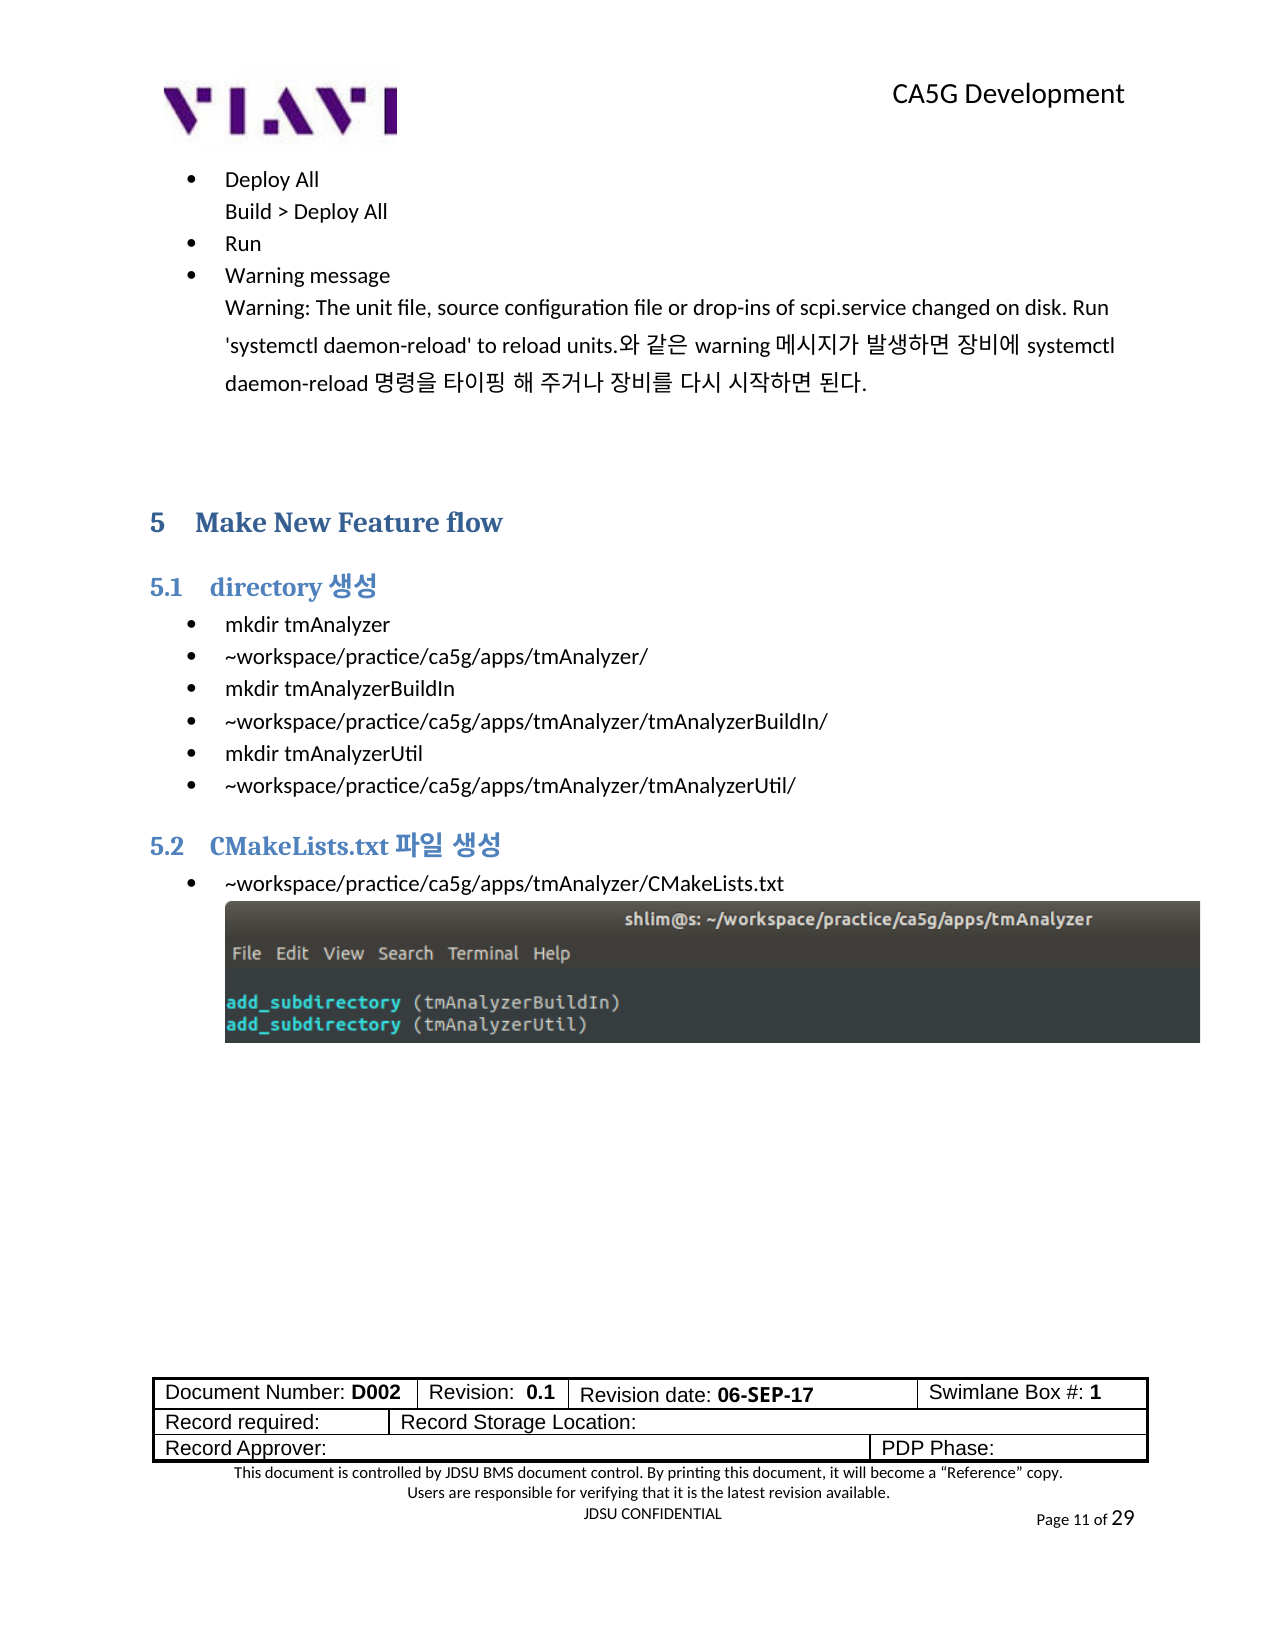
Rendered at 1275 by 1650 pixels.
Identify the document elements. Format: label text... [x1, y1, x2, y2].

subtitle Make New Feature flow [150, 506, 1125, 539]
list mkdir tmAnalyzerUtil [187, 739, 1125, 767]
subtitle CMakeLists.txt 파일 생성 [150, 824, 1125, 863]
list Run [187, 229, 1125, 257]
picture [225, 901, 1200, 1043]
list mkdir tmAnalyzerBuildIn [187, 674, 1125, 703]
picture [162, 68, 397, 146]
list ~workspace/practice/ca5g/apps/tmAnalyzer/tmAnalyzerUtil/ [187, 771, 1125, 799]
list Deploy All Build > Deploy All [187, 165, 1125, 225]
subtitle directory 생성 [150, 565, 1125, 604]
list ~workspace/practice/ca5g/apps/tmAnalyzer/tmAnalyzerBuildIn/ [187, 707, 1125, 735]
list mkdir tmAnalyzer [187, 610, 1125, 638]
list Warning message Warning: The unit file, source configuration file or drop-ins of scpi.service changed on disk. Run 'systemctl daemon-reload' to reload units.와 같은 warning 메시지가 발생하면 장비에 systemctl daemon-reload 명령을 타이핑 해 주거나 장비를 다시 시작하면 된다. [187, 261, 1125, 398]
list ~workspace/practice/ca5g/apps/tmAnalyzer/ [187, 642, 1125, 670]
